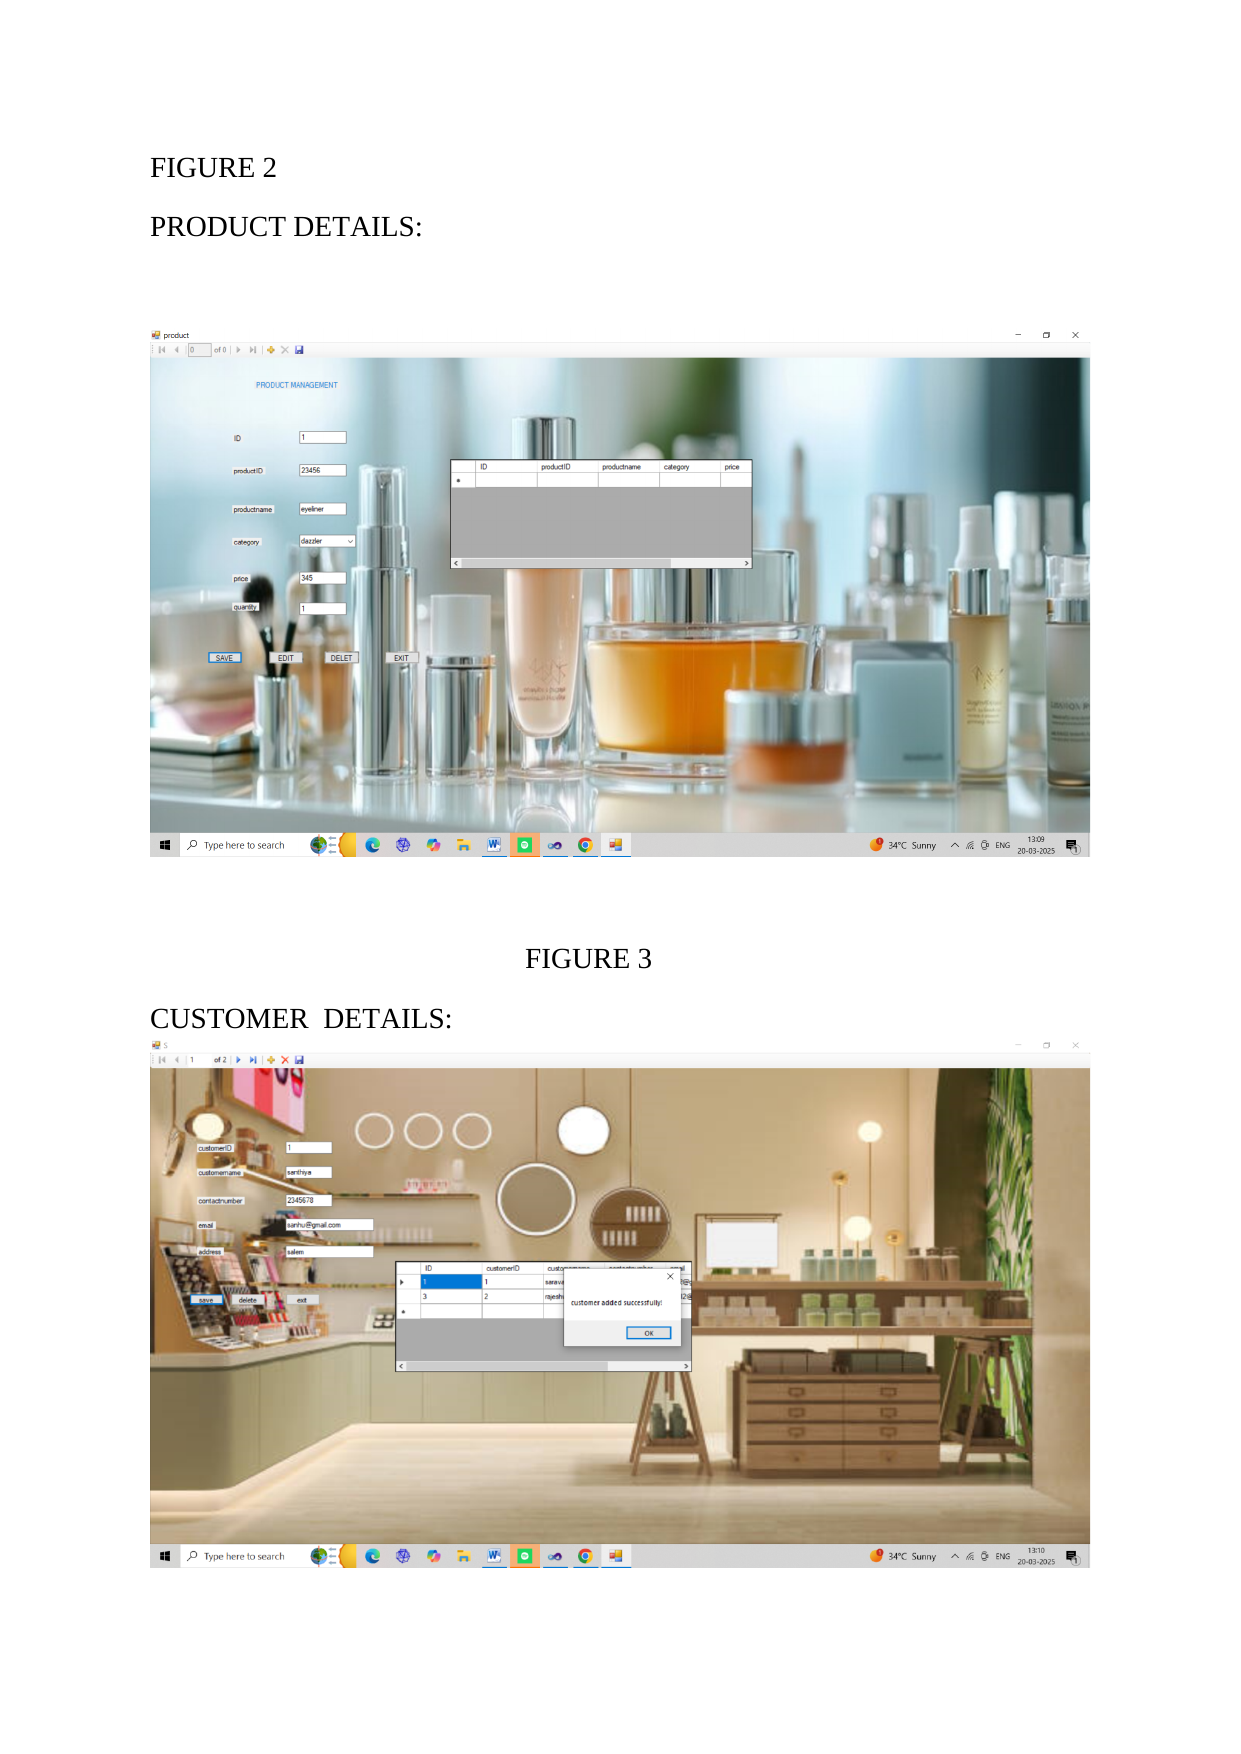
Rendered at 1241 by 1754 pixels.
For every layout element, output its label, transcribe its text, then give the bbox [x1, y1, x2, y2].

picture [150, 1038, 1091, 1568]
text CUSTOMER DETAILS: [150, 1001, 1090, 1038]
picture [150, 328, 1091, 857]
text FIGURE 3 [150, 941, 1090, 975]
text PRODUCT DETAILS: [150, 209, 1090, 243]
text FIGURE 2 [150, 150, 1090, 183]
